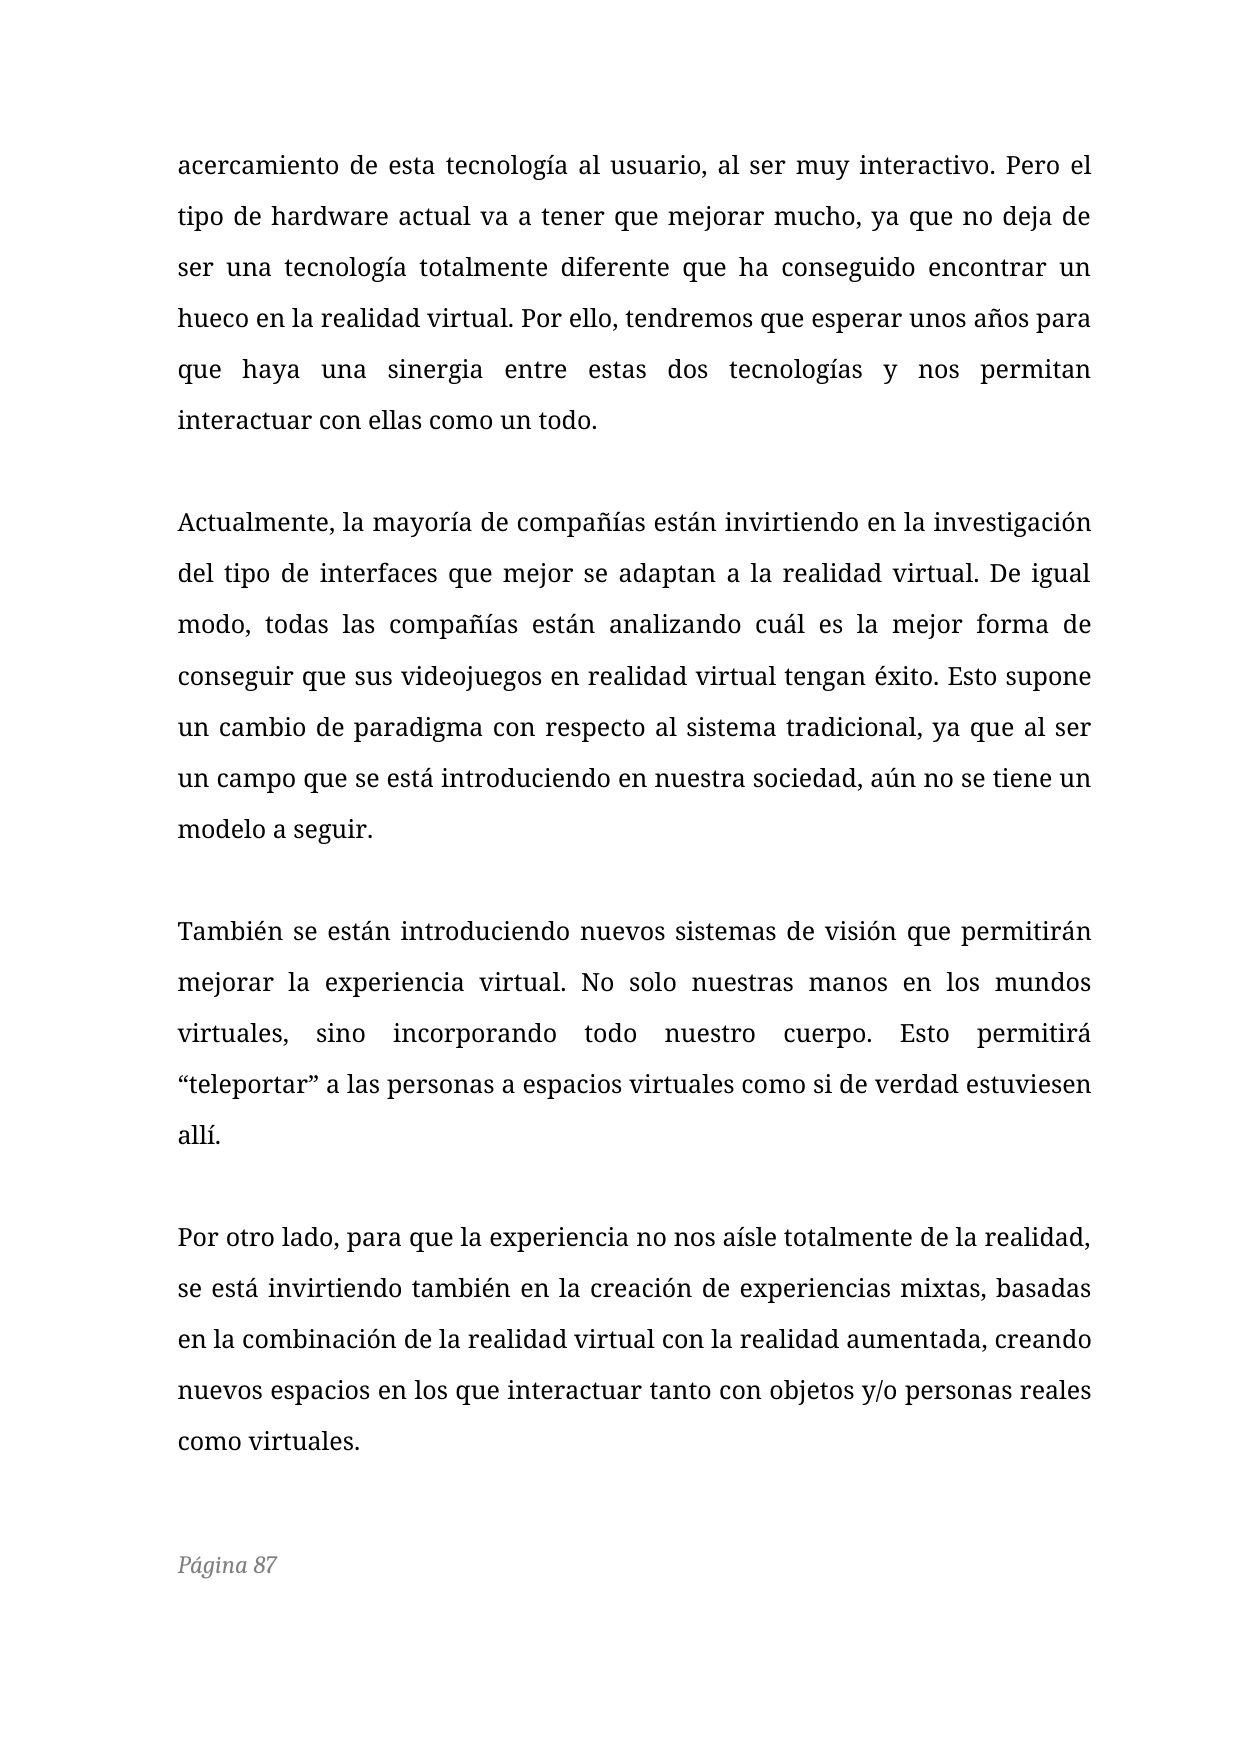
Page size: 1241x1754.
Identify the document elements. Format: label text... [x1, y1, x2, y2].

text Por otro lado, para que la experiencia no nos aísle totalmente de la realidad, se está invirtiendo también en la creación de experiencias mixtas, basadas en la combinación de la realidad virtual con la realidad aumentada, creando nuevos espacios en los que interactuar tanto con objetos y/o personas reales como virtuales. [177, 1219, 1092, 1458]
text Actualmente, la mayoría de compañías están invirtiendo en la investigación del tipo de interfaces que mejor se adaptan a la realidad virtual. De igual modo, todas las compañías están analizando cuál es la mejor forma de conseguir que sus videojuegos en realidad virtual tengan éxito. Esto supone un cambio de paradigma con respecto al sistema tradicional, ya que al ser un campo que se está introduciendo en nuestra sociedad, aún no se tiene un modelo a seguir. [177, 505, 1092, 845]
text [177, 148, 1092, 437]
text También se están introduciendo nuevos sistemas de visión que permitirán mejorar la experiencia virtual. No solo nuestras manos en los mundos virtuales, sino incorporando todo nuestro cuerpo. Esto permitirá “teleportar” a las personas a espacios virtuales como si de verdad estuviesen allí. [177, 913, 1092, 1152]
